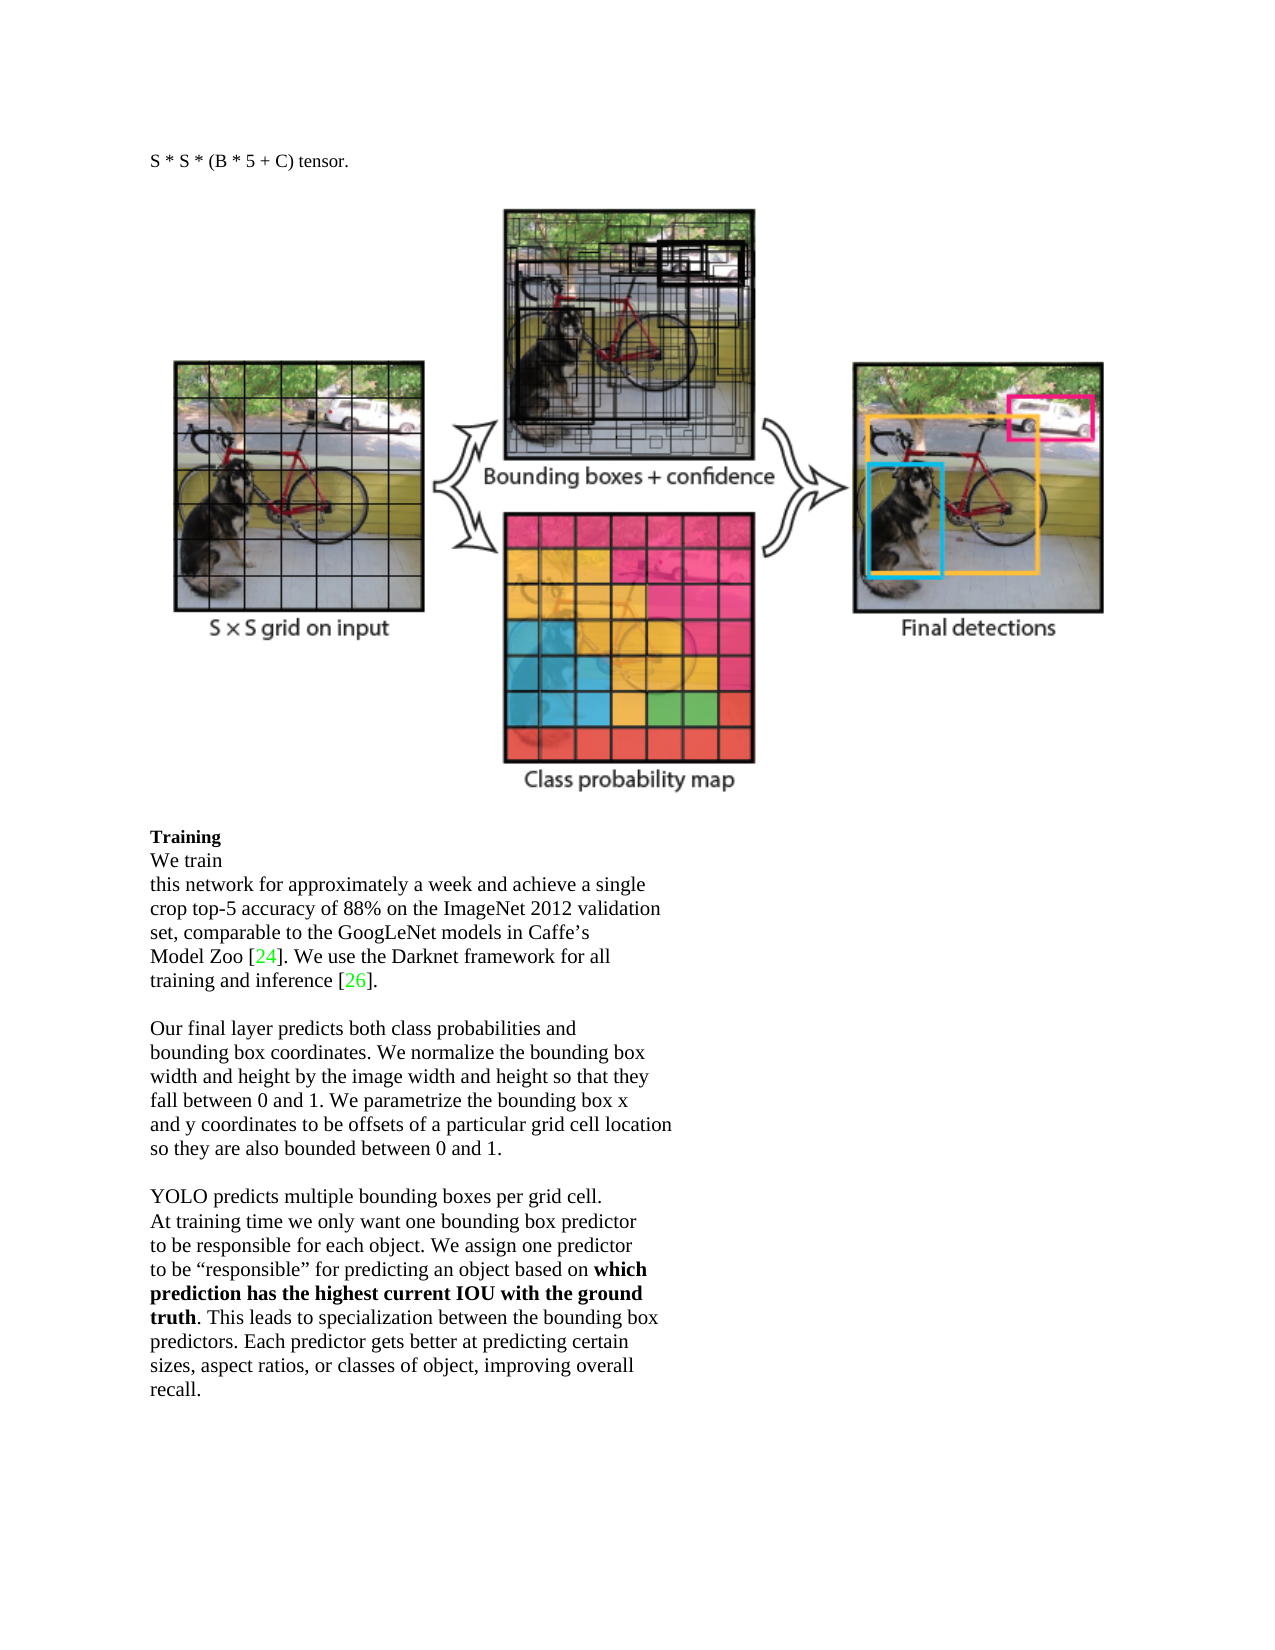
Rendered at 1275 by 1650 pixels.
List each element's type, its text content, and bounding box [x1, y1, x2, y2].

text We train [150, 848, 1125, 872]
text prediction has the highest current IOU with the ground [150, 1281, 1125, 1305]
text so they are also bounded between 0 and 1. [150, 1136, 1125, 1160]
text At training time we only want one bounding box predictor [150, 1208, 1125, 1233]
text YOLO predicts multiple bounding boxes per grid cell. [150, 1184, 1125, 1208]
text and y coordinates to be offsets of a particular grid cell location [150, 1112, 1125, 1136]
text to be responsible for each object. We assign one predictor [150, 1233, 1125, 1257]
text truth. This leads to specialization between the bounding box [150, 1305, 1125, 1329]
text Our final layer predicts both class probabilities and [150, 1016, 1125, 1040]
text to be “responsible” for predicting an object based on which [150, 1257, 1125, 1281]
text sizes, aspect ratios, or classes of object, improving overall [150, 1353, 1125, 1377]
text fall between 0 and 1. We parametrize the bounding box x [150, 1088, 1125, 1112]
text set, comparable to the GoogLeNet models in Caffe’s [150, 920, 1125, 944]
text Model Zoo [24]. We use the Darknet framework for all [150, 944, 1125, 968]
picture [150, 171, 1125, 805]
text Training [150, 826, 1125, 848]
text S * S * (B * 5 + C) tensor. [150, 150, 1125, 171]
text recall. [150, 1377, 1125, 1401]
text crop top-5 accuracy of 88% on the ImageNet 2012 validation [150, 896, 1125, 920]
text width and height by the image width and height so that they [150, 1064, 1125, 1088]
text bounding box coordinates. We normalize the bounding box [150, 1040, 1125, 1064]
text predictors. Each predictor gets better at predicting certain [150, 1329, 1125, 1353]
text training and inference [26]. [150, 968, 1125, 992]
text this network for approximately a week and achieve a single [150, 872, 1125, 896]
